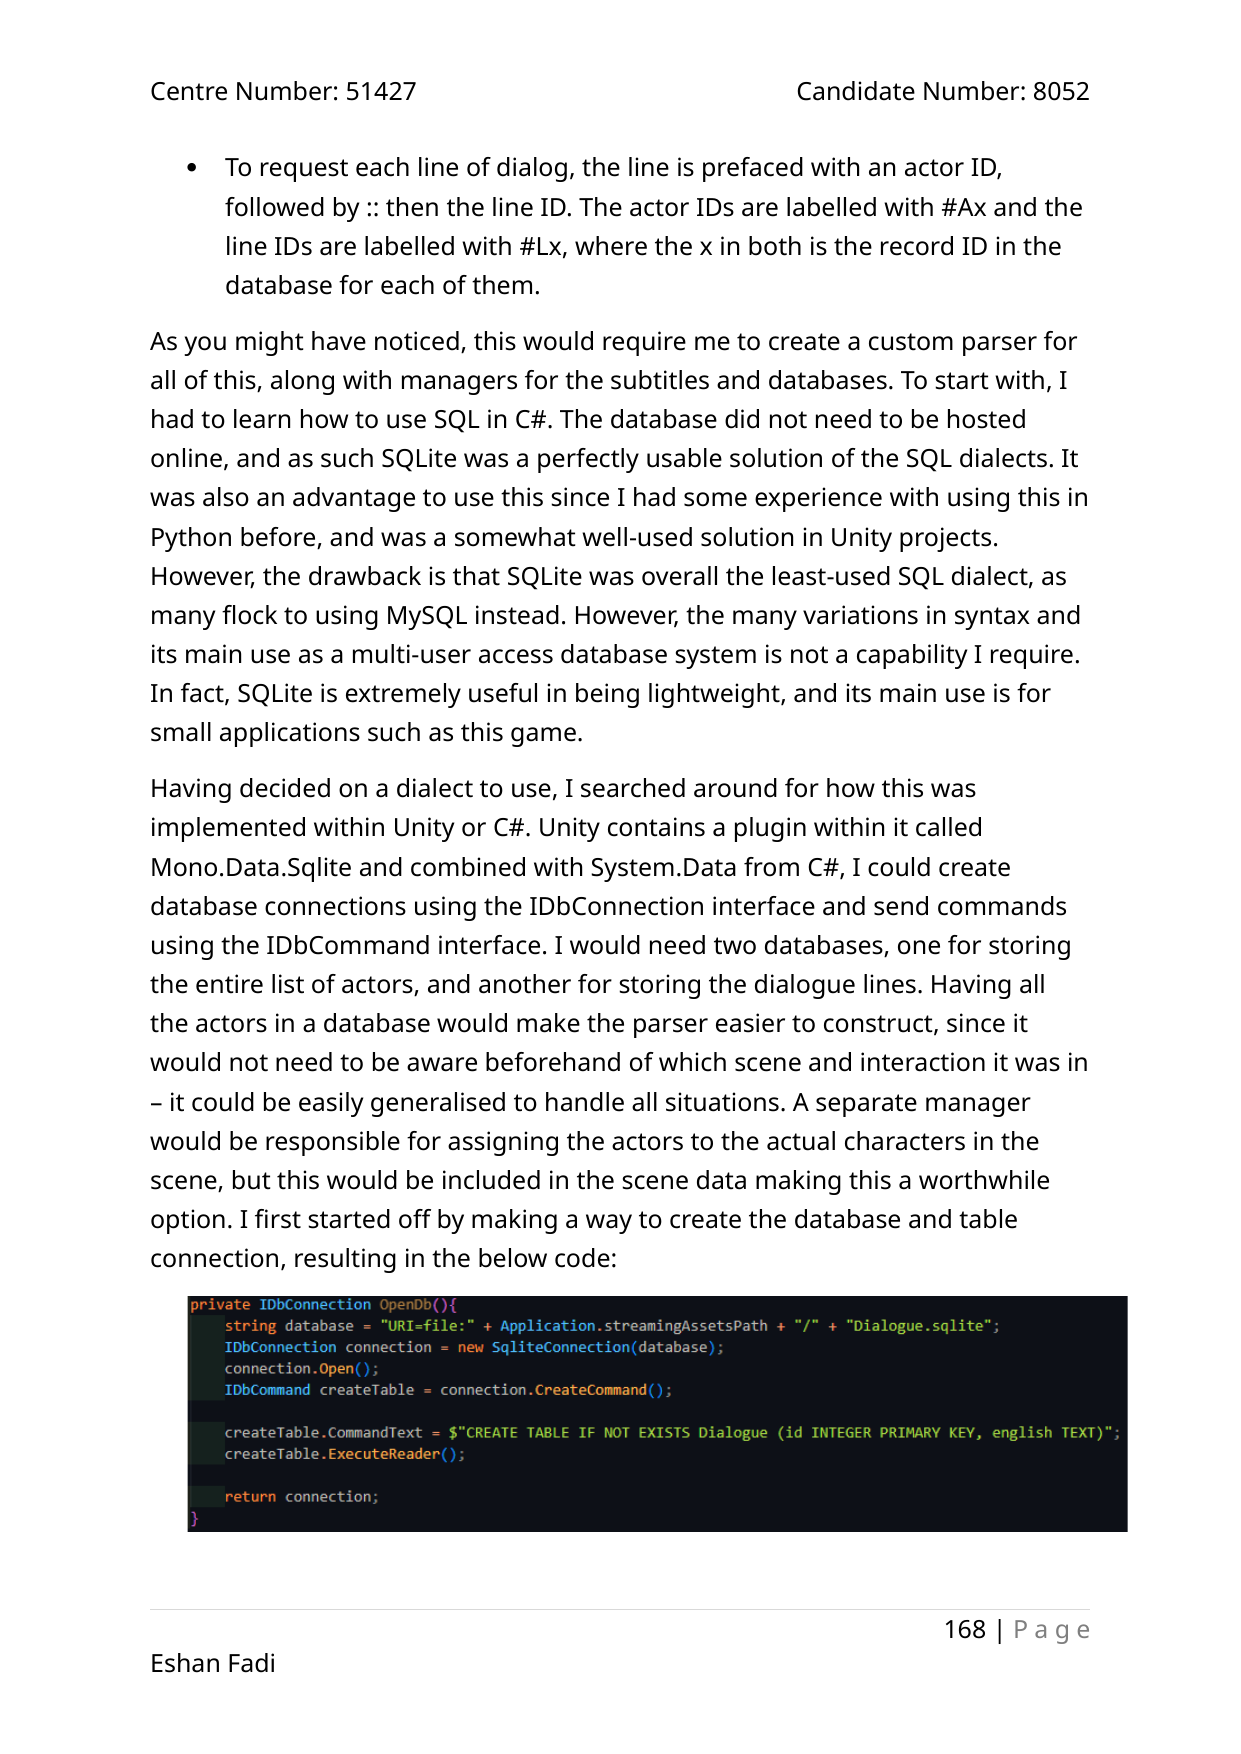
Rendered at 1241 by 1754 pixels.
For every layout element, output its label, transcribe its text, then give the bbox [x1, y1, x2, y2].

text As you might have noticed, this would require me to create a custom parser for all of this, along with managers for the subtitles and databases. To start with, I had to learn how to use SQL in C#. The database did not need to be hosted online, and as such SQLite was a perfectly usable solution of the SQL dialects. It was also an advantage to use this since I had some experience with using this in Python before, and was a somewhat well-used solution in Unity projects. However, the drawback is that SQLite was overall the least-used SQL dialect, as many flock to using MySQL instead. However, the many variations in syntax and its main use as a multi-user access database system is not a capability I require. In fact, SQLite is extremely useful in being lightweight, and its main use is for small applications such as this game. [150, 323, 1090, 749]
picture [187, 1296, 1128, 1532]
text Having decided on a dialect to use, I searched around for how this was implemented within Unity or C#. Unity contains a plugin within it called Mono.Data.Sqlite and combined with System.Data from C#, I could create database connections using the IDbConnection interface and send commands using the IDbCommand interface. I would need two databases, one for storing the entire list of actors, and another for storing the dialogue lines. Having all the actors in a database would make the parser easier to construct, since it would not need to be aware beforehand of which scene and interaction it was in – it could be easily generalised to handle all situations. A separate manager would be responsible for assigning the actors to the actual characters in the scene, but this would be included in the scene data making this a worthwhile option. I first started off by making a way to create the database and table connection, resulting in the below code: [150, 771, 1090, 1275]
list To request each line of dialog, the line is prefaced with an actor ID, followed by :: then the line ID. The actor IDs are labelled with #Ax and the line IDs are labelled with #Lx, where the x in both is the record ID in the database for each of them. [187, 150, 1090, 302]
